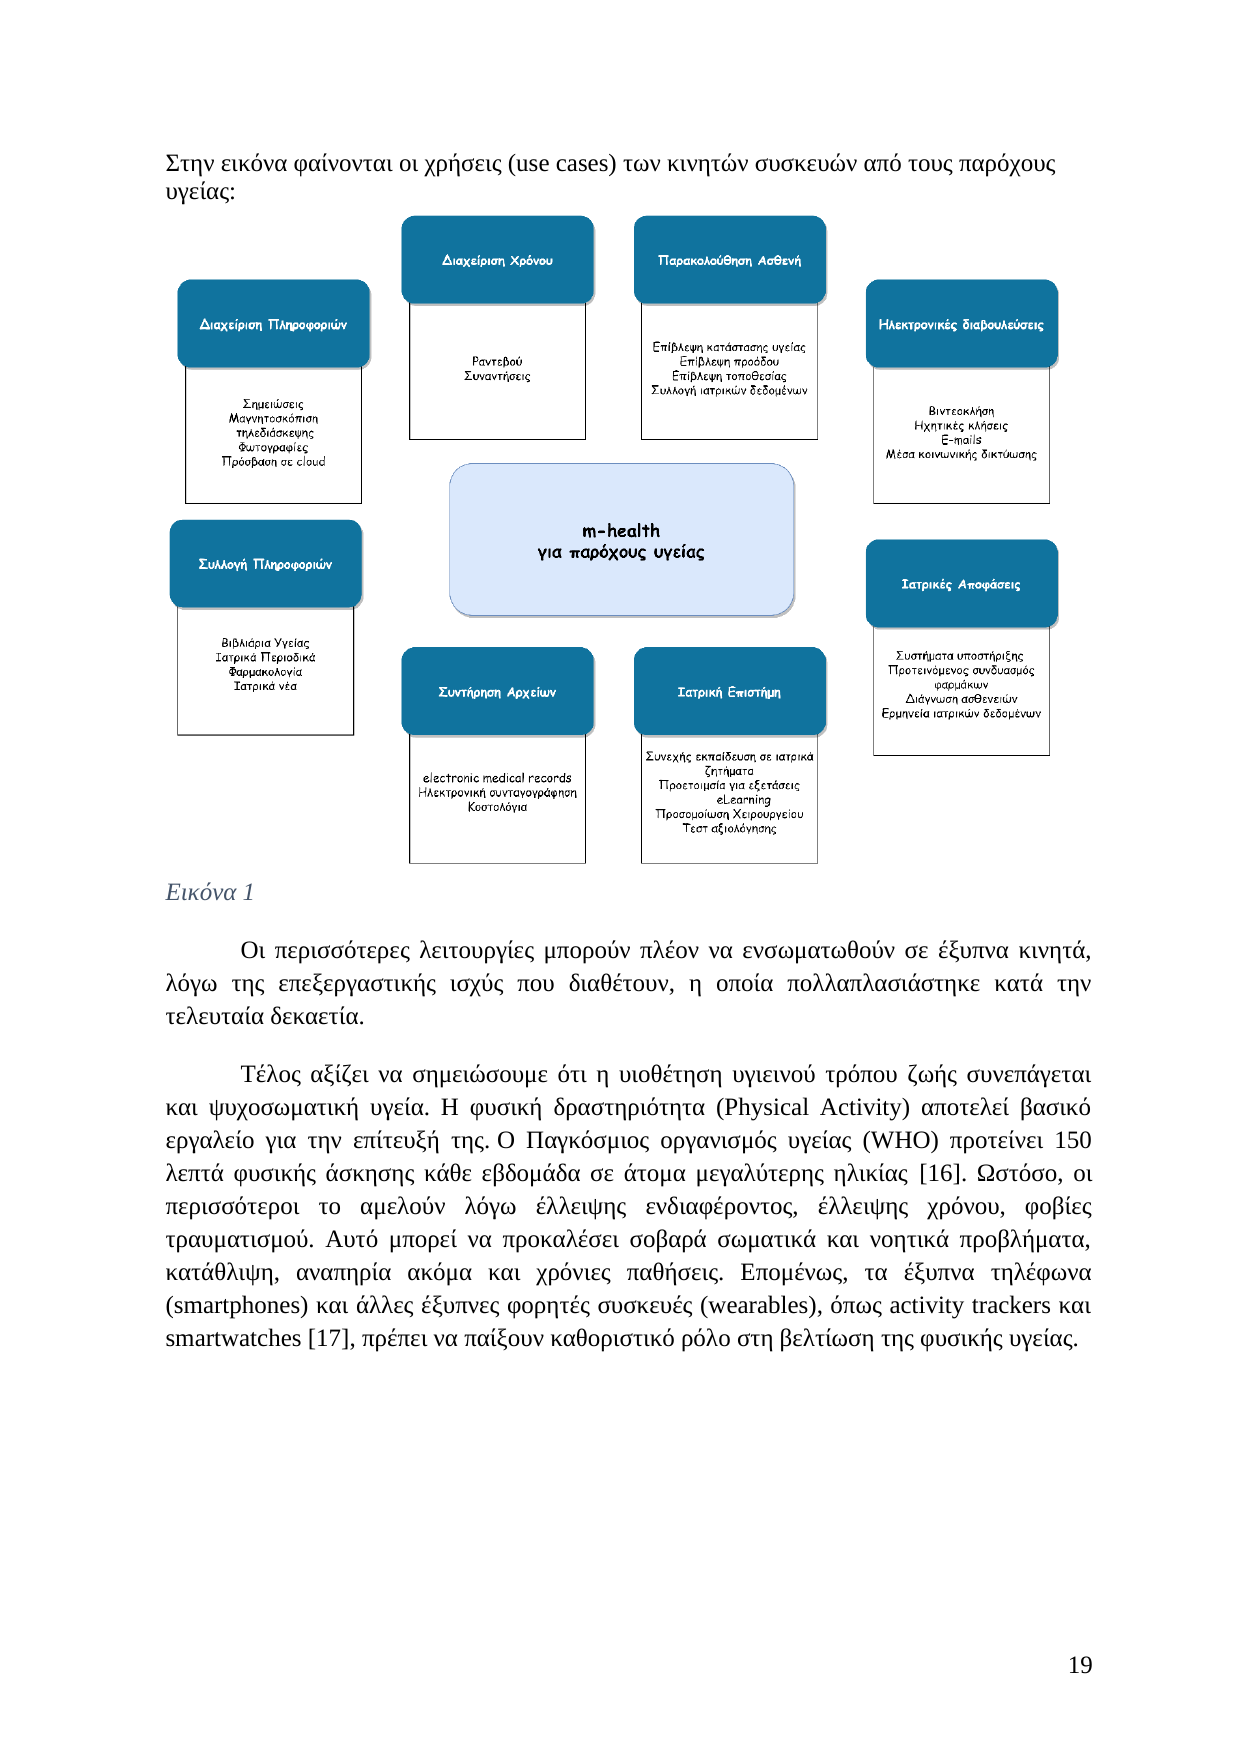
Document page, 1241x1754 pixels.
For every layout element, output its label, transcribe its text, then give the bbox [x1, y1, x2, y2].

text Oι περισσότερες λειτουργίες μπορούν πλέον να ενσωματωθούν σε έξυπνα κινητά, λόγω της επεξεργαστικής ισχύς που διαθέτουν, η οποία πολλαπλασιάστηκε κατά την τελευταία δεκαετία. [165, 935, 1092, 1029]
text Τέλος αξίζει να σημειώσουμε ότι η υιοθέτηση υγιεινού τρόπου ζωής συνεπάγεται και ψυχοσωματική υγεία. Η φυσική δραστηριότητα (Physical Activity) αποτελεί βασικό εργαλείο για την επίτευξή της. Ο Παγκόσμιος οργανισμός υγείας (WHO) προτείνει 150 λεπτά φυσικής άσκησης κάθε εβδομάδα σε άτομα μεγαλύτερης ηλικίας [16]. Ωστόσο, οι περισσότεροι το αμελούν λόγω έλλειψης ενδιαφέροντος, έλλειψης χρόνου, φοβίες τραυματισμού. Αυτό μπορεί να προκαλέσει σοβαρά σωματικά και νοητικά προβλήματα, κατάθλιψη, αναπηρία ακόμα και χρόνιες παθήσεις. Επομένως, τα έξυπνα τηλέφωνα (smartphones) και άλλες έξυπνες φορητές συσκευές (wearables), όπως activity trackers και smartwatches [17], πρέπει να παίξουν καθοριστικό ρόλο στη βελτίωση της φυσικής υγείας. [165, 1059, 1092, 1352]
picture [165, 211, 1064, 868]
text Στην εικόνα φαίνονται οι χρήσεις (use cases) των κινητών συσκευών από τους παρόχους υγείας: [165, 148, 1092, 205]
